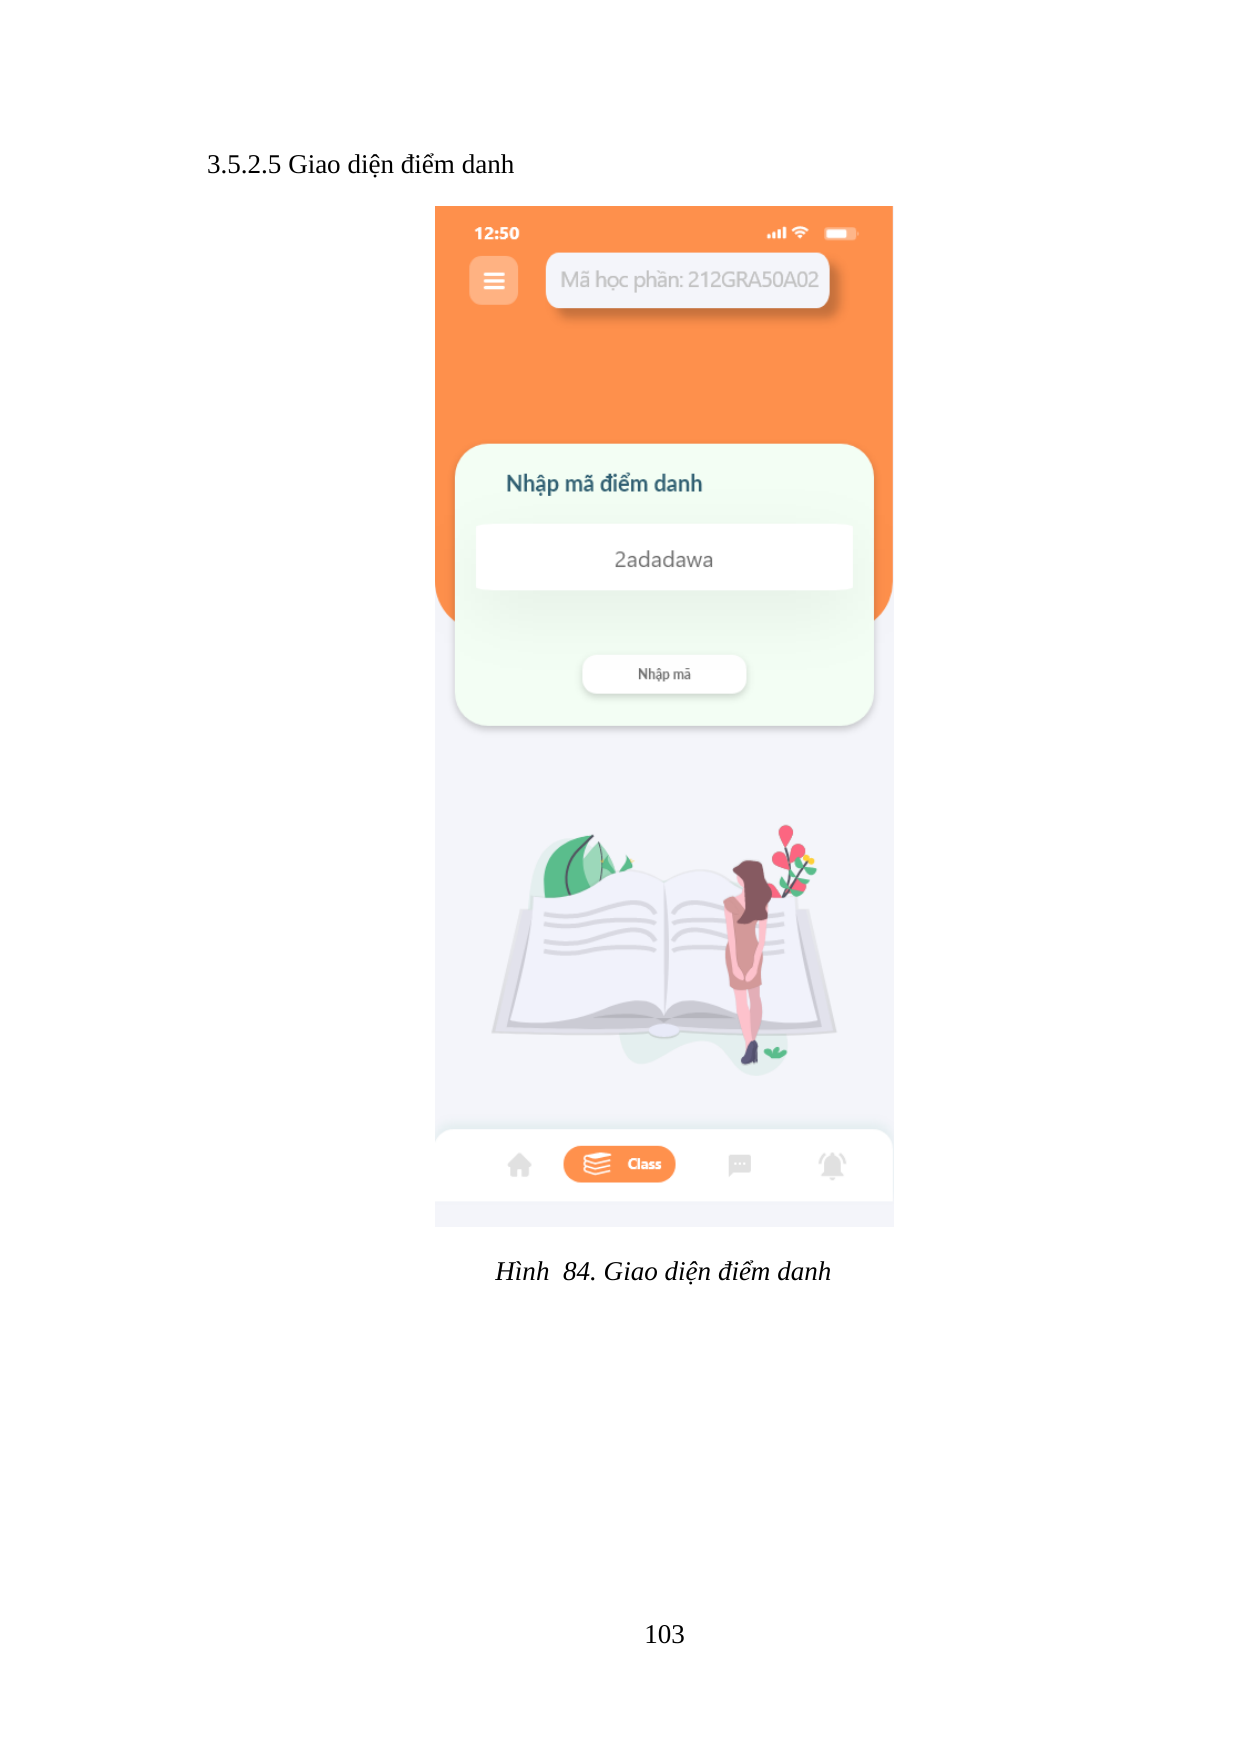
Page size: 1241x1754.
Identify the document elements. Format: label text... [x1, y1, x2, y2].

text 3.5.2.5 Giao diện điểm danh [207, 148, 1122, 179]
text Hình 84. Giao diện điểm danh [207, 1255, 1122, 1286]
picture [435, 206, 894, 1227]
